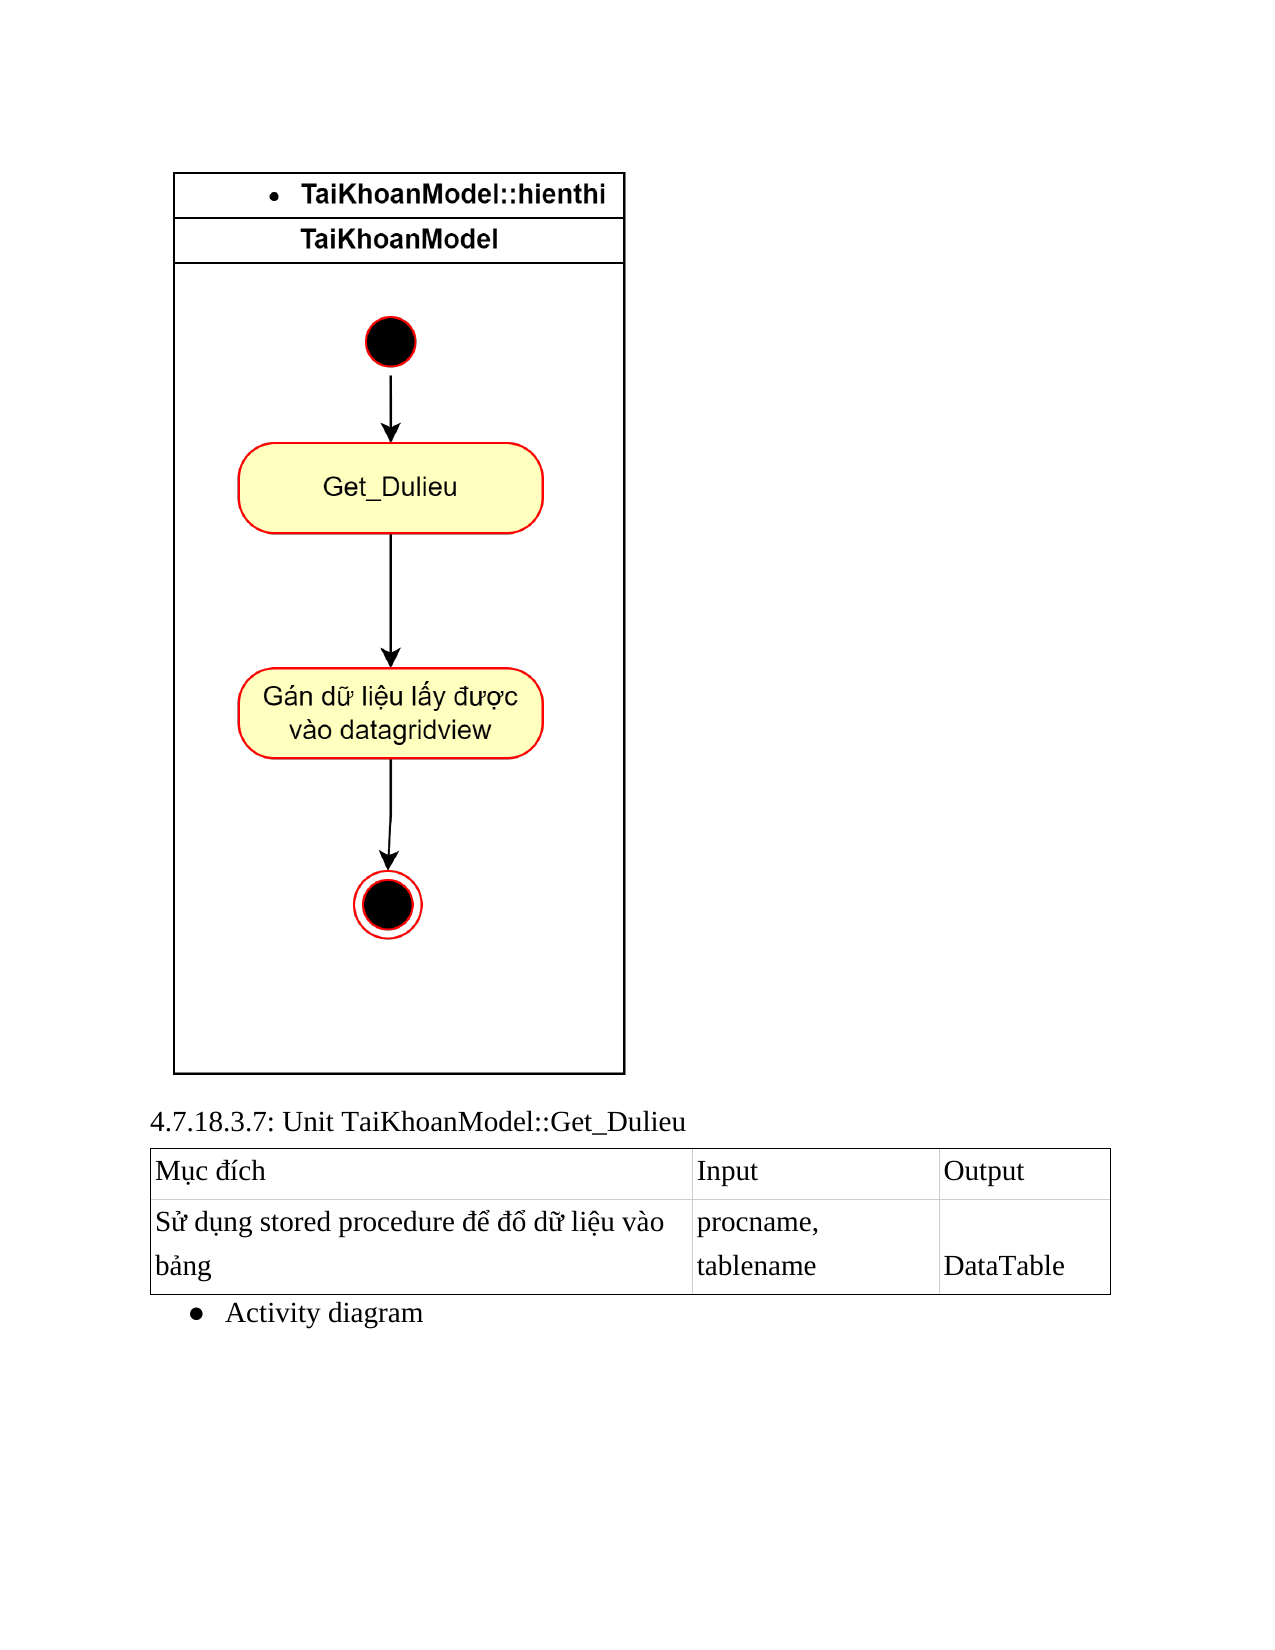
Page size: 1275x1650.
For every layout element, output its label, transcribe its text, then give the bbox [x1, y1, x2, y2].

picture [150, 150, 650, 1097]
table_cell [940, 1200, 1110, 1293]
list Activity diagram [187, 1295, 1125, 1328]
subtitle 4.7.18.3.7: Unit TaiKhoanModel::Get_Dulieu [150, 1104, 1125, 1138]
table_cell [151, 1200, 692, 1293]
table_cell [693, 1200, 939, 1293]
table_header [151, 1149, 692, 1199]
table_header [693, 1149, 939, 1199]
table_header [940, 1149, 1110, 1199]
